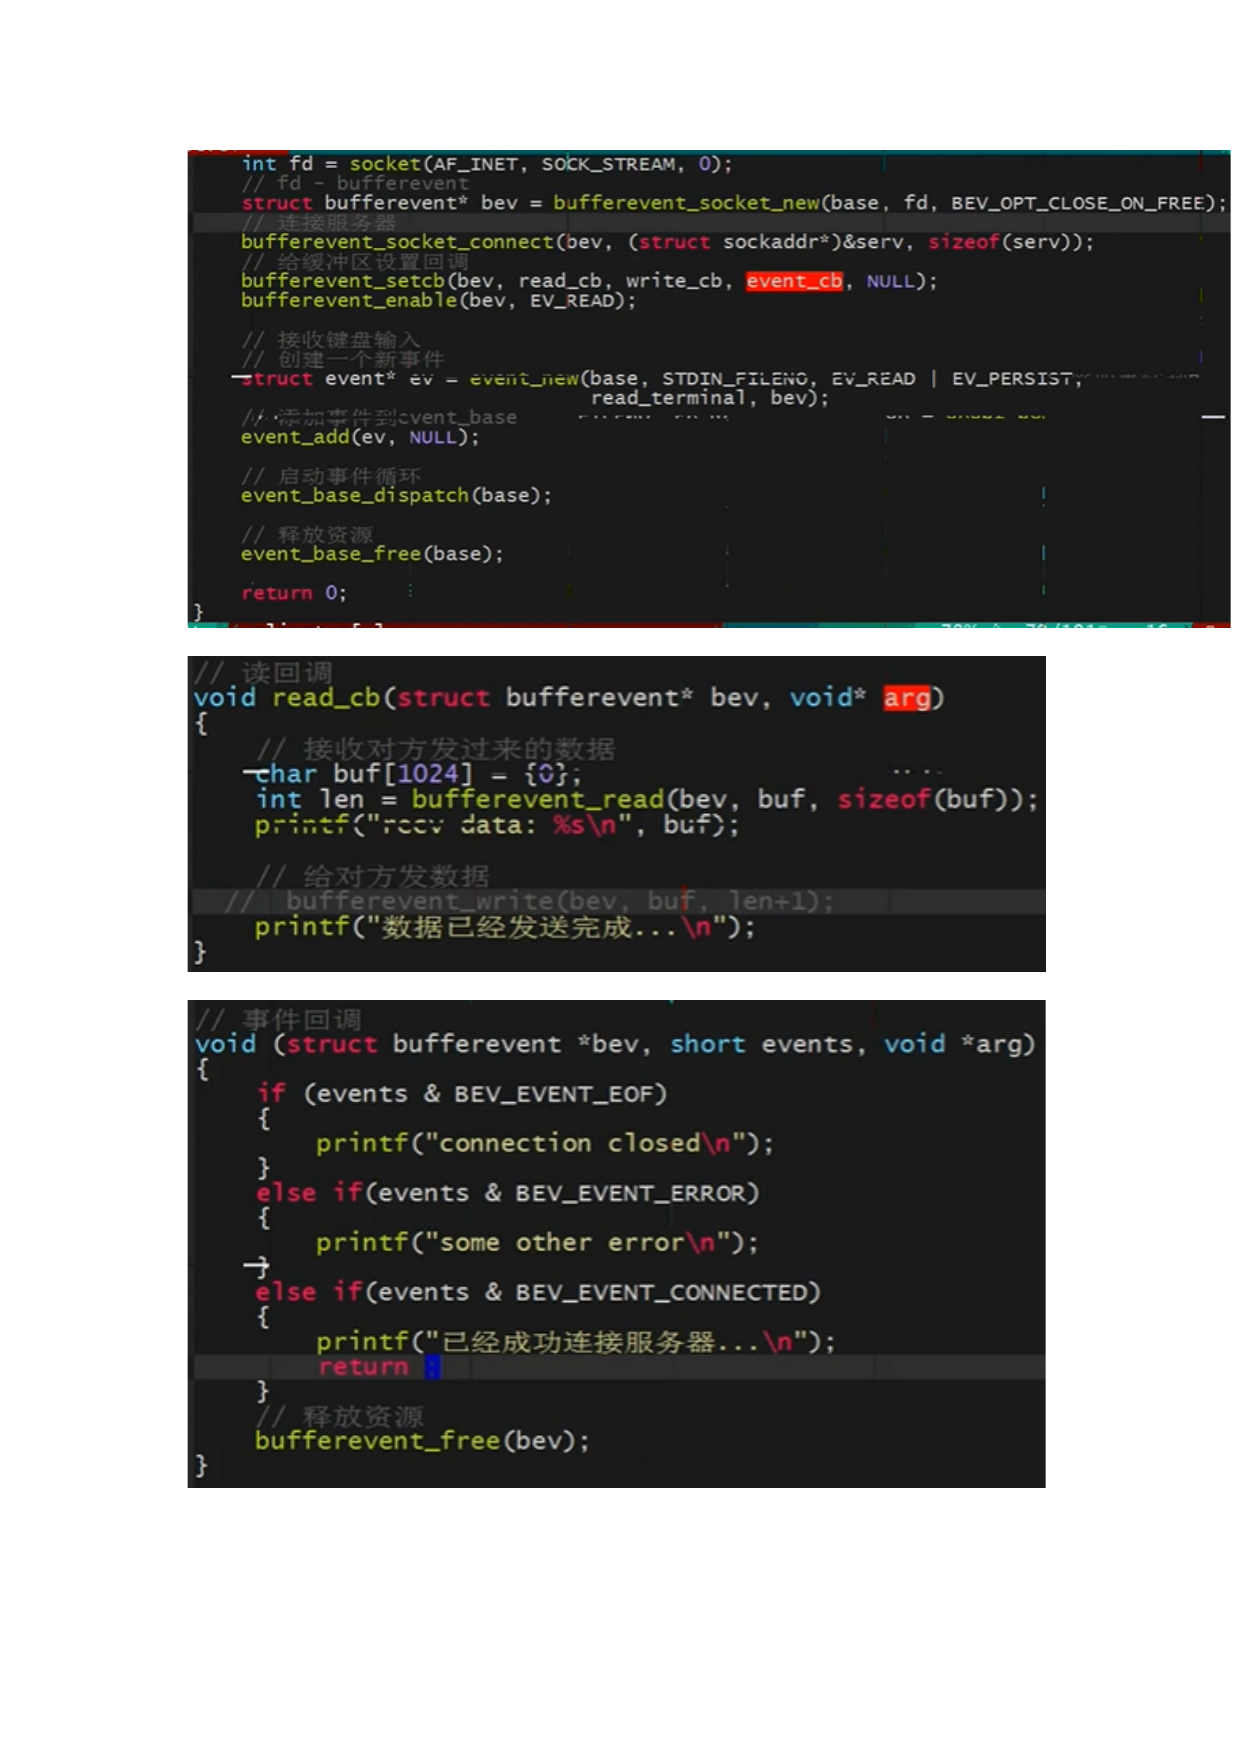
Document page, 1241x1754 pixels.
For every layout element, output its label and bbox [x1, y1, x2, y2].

picture [187, 656, 1046, 972]
picture [187, 1000, 1046, 1488]
picture [187, 150, 1231, 628]
